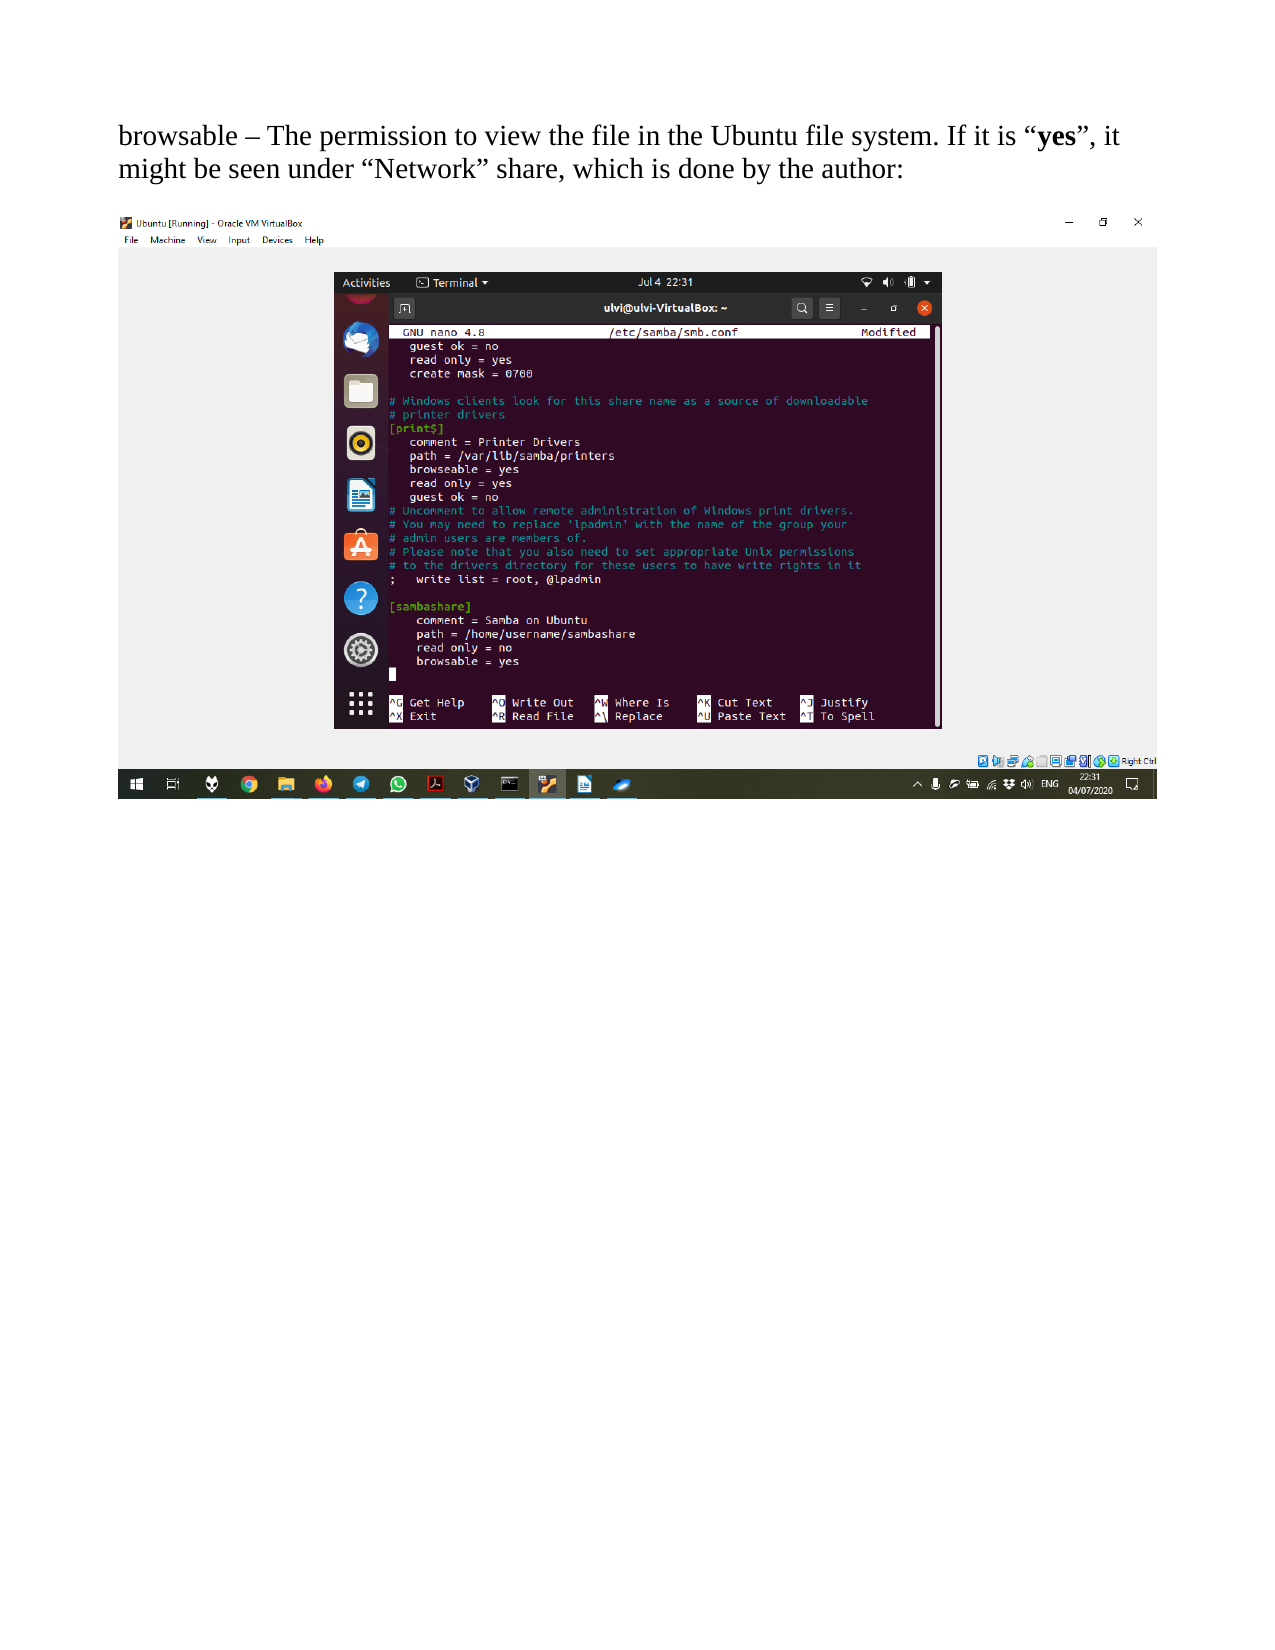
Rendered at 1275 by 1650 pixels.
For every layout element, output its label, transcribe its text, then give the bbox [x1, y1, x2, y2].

text browsable – The permission to view the file in the Ubuntu file system. If it is “yes”, it might be seen under “Network” share, which is done by the author: [118, 118, 1157, 185]
picture [118, 214, 1157, 799]
